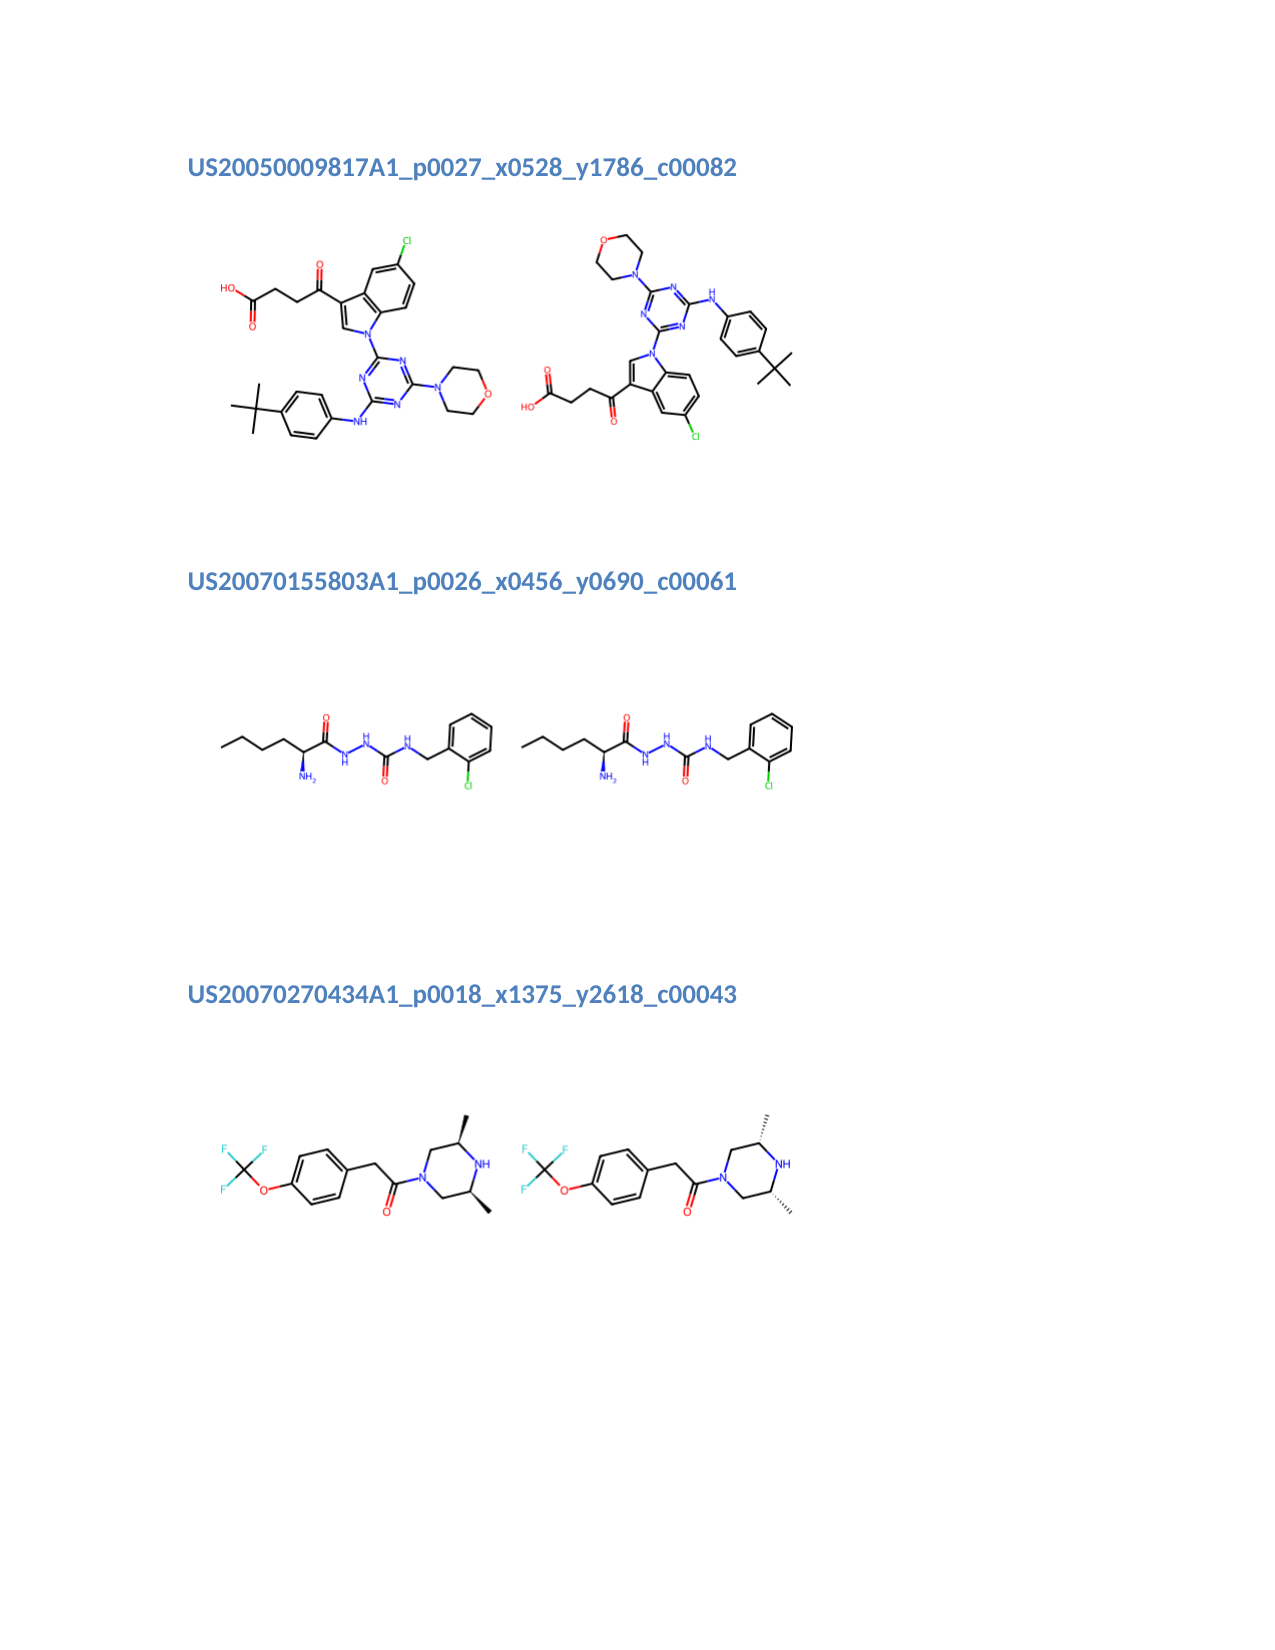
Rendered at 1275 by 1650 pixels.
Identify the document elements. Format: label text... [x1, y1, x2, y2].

picture [206, 601, 807, 902]
subtitle US20050009817A1_p0027_x0528_y1786_c00082 [187, 150, 1087, 183]
subtitle US20070155803A1_p0026_x0456_y0690_c00061 [187, 564, 1087, 597]
subtitle US20070270434A1_p0018_x1375_y2618_c00043 [187, 977, 1087, 1010]
picture [206, 1015, 807, 1316]
picture [206, 187, 807, 488]
